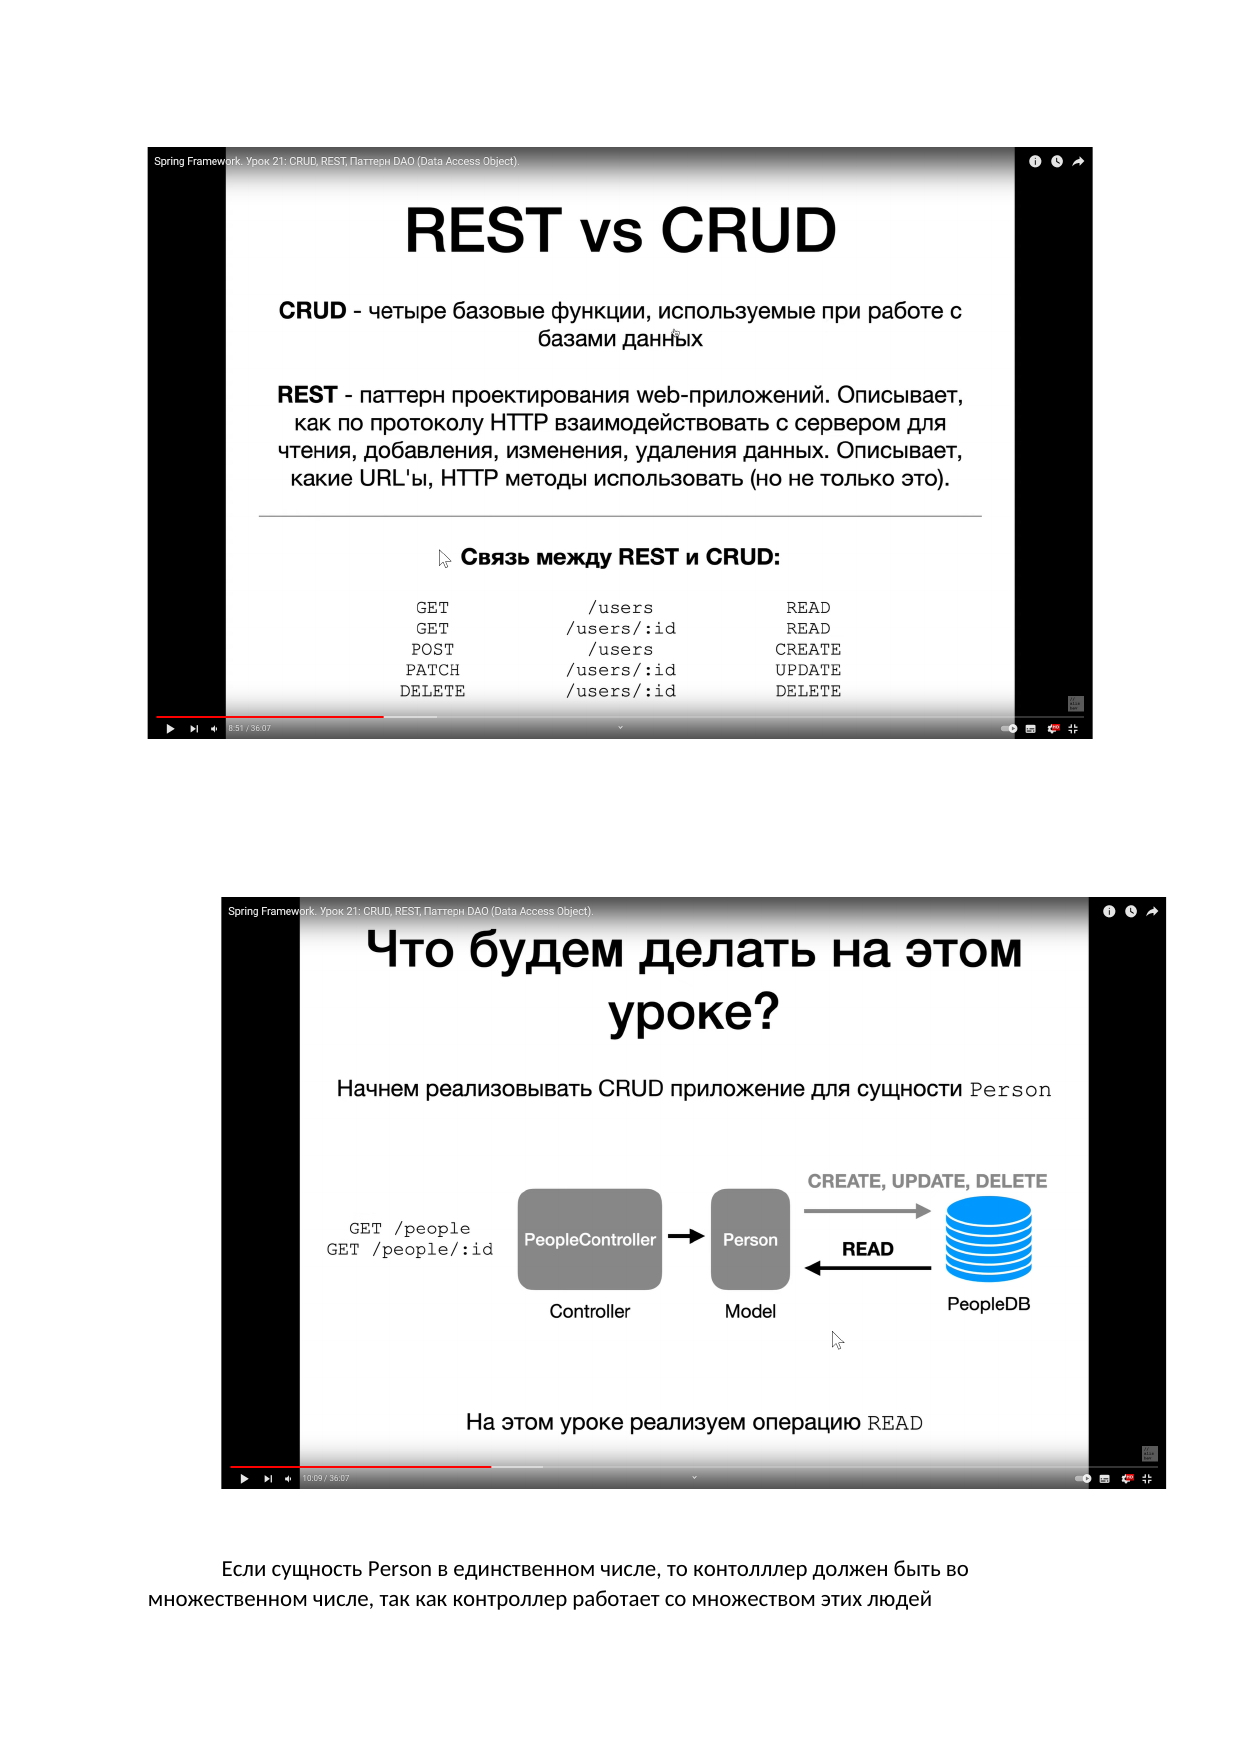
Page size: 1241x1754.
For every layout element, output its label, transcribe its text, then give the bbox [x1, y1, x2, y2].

picture [221, 897, 1167, 1489]
text Если сущность Person в единственном числе, то контолллер должен быть во множественном числе, так как контроллер работает со множеством этих людей [148, 1554, 1093, 1612]
picture [147, 147, 1093, 739]
